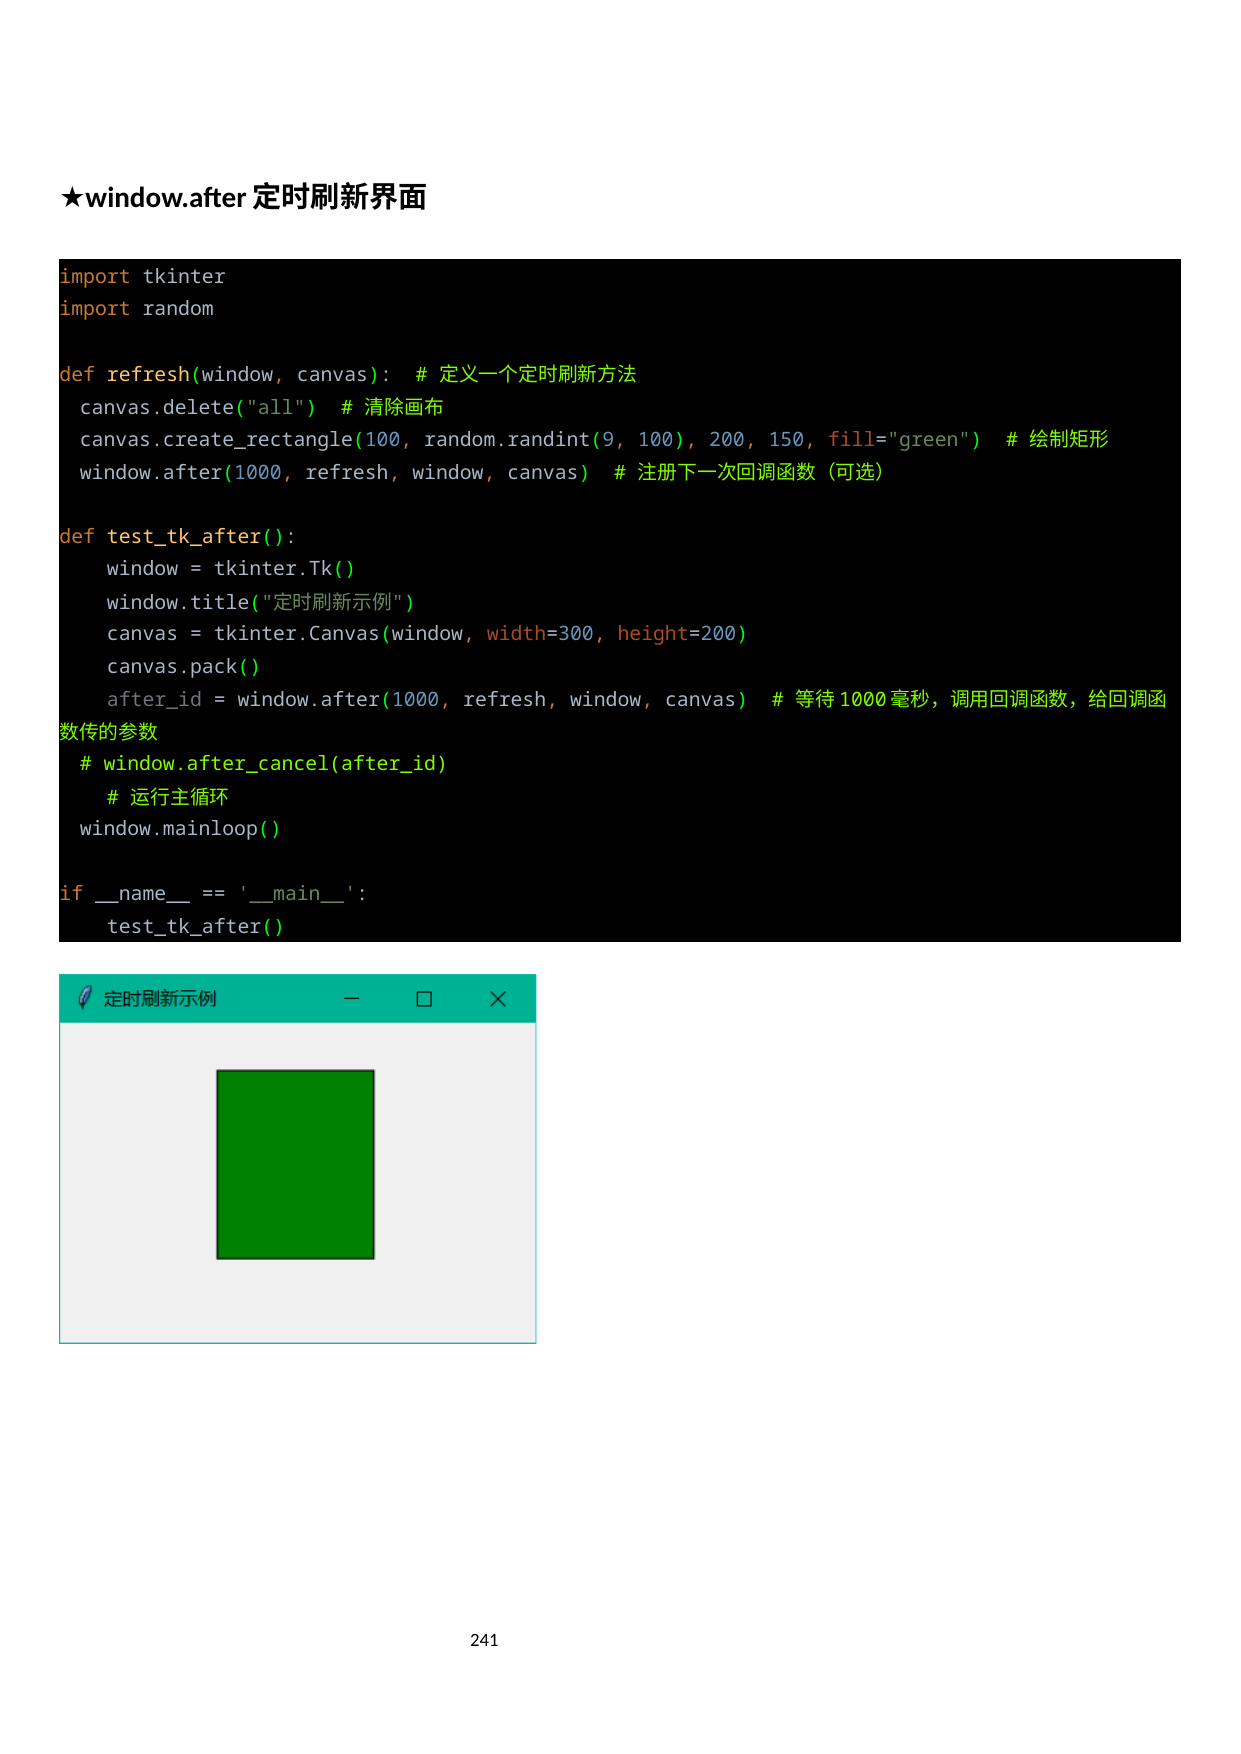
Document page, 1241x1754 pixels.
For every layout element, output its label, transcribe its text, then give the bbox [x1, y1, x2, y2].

text import tkinter import random def refresh(window, canvas): # 定义一个定时刷新方法 canvas.delete("all") # 清除画布 canvas.create_rectangle(100, random.randint(9, 100), 200, 150, fill="green") # 绘制矩形 window.after(1000, refresh, window, canvas) # 注册下一次回调函数（可选） def test_tk_after(): window = tkinter.Tk() window.title("定时刷新示例") canvas = tkinter.Canvas(window, width=300, height=200) canvas.pack() after_id = window.after(1000, refresh, window, canvas) # 等待1000毫秒，调用回调函数，给回调函数传的参数 # window.after_cancel(after_id) # 运行主循环 window.mainloop() if __name__ == '__main__': test_tk_after() [59, 259, 1181, 942]
text ★window.after定时刷新界面 [59, 162, 1181, 227]
picture [59, 974, 537, 1344]
